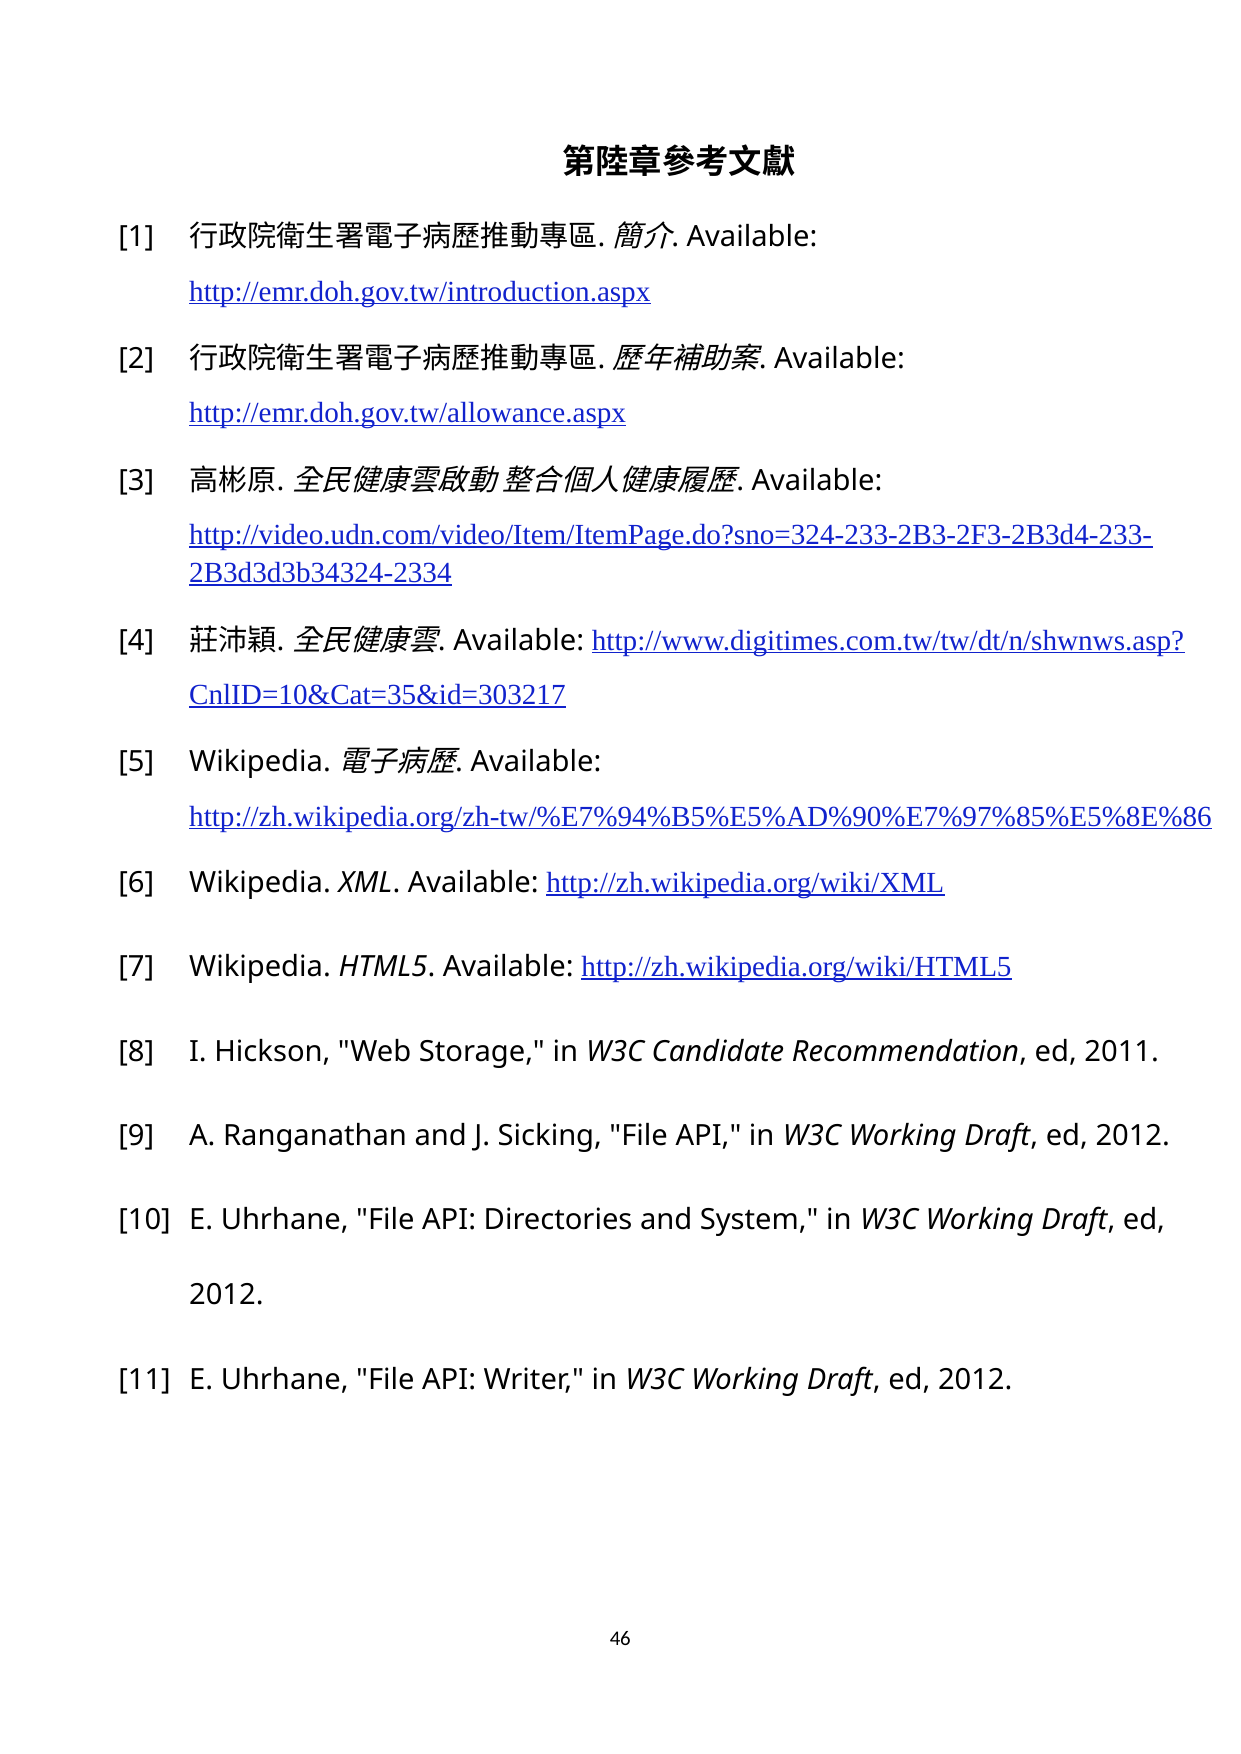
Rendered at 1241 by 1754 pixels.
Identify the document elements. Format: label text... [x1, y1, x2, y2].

subtitle 參考文獻 [118, 122, 1239, 197]
text [2] 行政院衛生署電子病歷推動專區. 歷年補助案. Available: http://emr.doh.gov.tw/allowance.aspx [118, 318, 1239, 431]
text [11] E. Uhrhane, "File API: Writer," in W3C Working Draft, ed, 2012. [118, 1340, 1239, 1415]
text [1] 行政院衛生署電子病歷推動專區. 簡介. Available: http://emr.doh.gov.tw/introduction.aspx [118, 197, 1239, 309]
text [9] A. Ranganathan and J. Sicking, "File API," in W3C Working Draft, ed, 2012. [118, 1097, 1239, 1172]
text [10] E. Uhrhane, "File API: Directories and System," in W3C Working Draft, ed, 2012. [118, 1181, 1239, 1331]
text [3] 高彬原. 全民健康雲啟動 整合個人健康履歷. Available: http://video.udn.com/video/Item/ItemPage.do?sno=324-233-2B3-2F3-2B3d4-233-2B3d3d3b34324-2334 [118, 440, 1239, 590]
text [8] I. Hickson, "Web Storage," in W3C Candidate Recommendation, ed, 2011. [118, 1012, 1239, 1087]
text [5] Wikipedia. 電子病歷. Available: http://zh.wikipedia.org/zh-tw/%E7%94%B5%E5%AD%90%E7%97%85%E5%8E%86 [118, 722, 1239, 834]
text [4] 莊沛穎. 全民健康雲. Available: http://www.digitimes.com.tw/tw/dt/n/shwnws.asp?CnlID=10&Cat=35&id=303217 [118, 600, 1239, 712]
text [7] Wikipedia. HTML5. Available: http://zh.wikipedia.org/wiki/HTML5 [118, 928, 1239, 1003]
text [6] Wikipedia. XML. Available: http://zh.wikipedia.org/wiki/XML [118, 843, 1239, 918]
